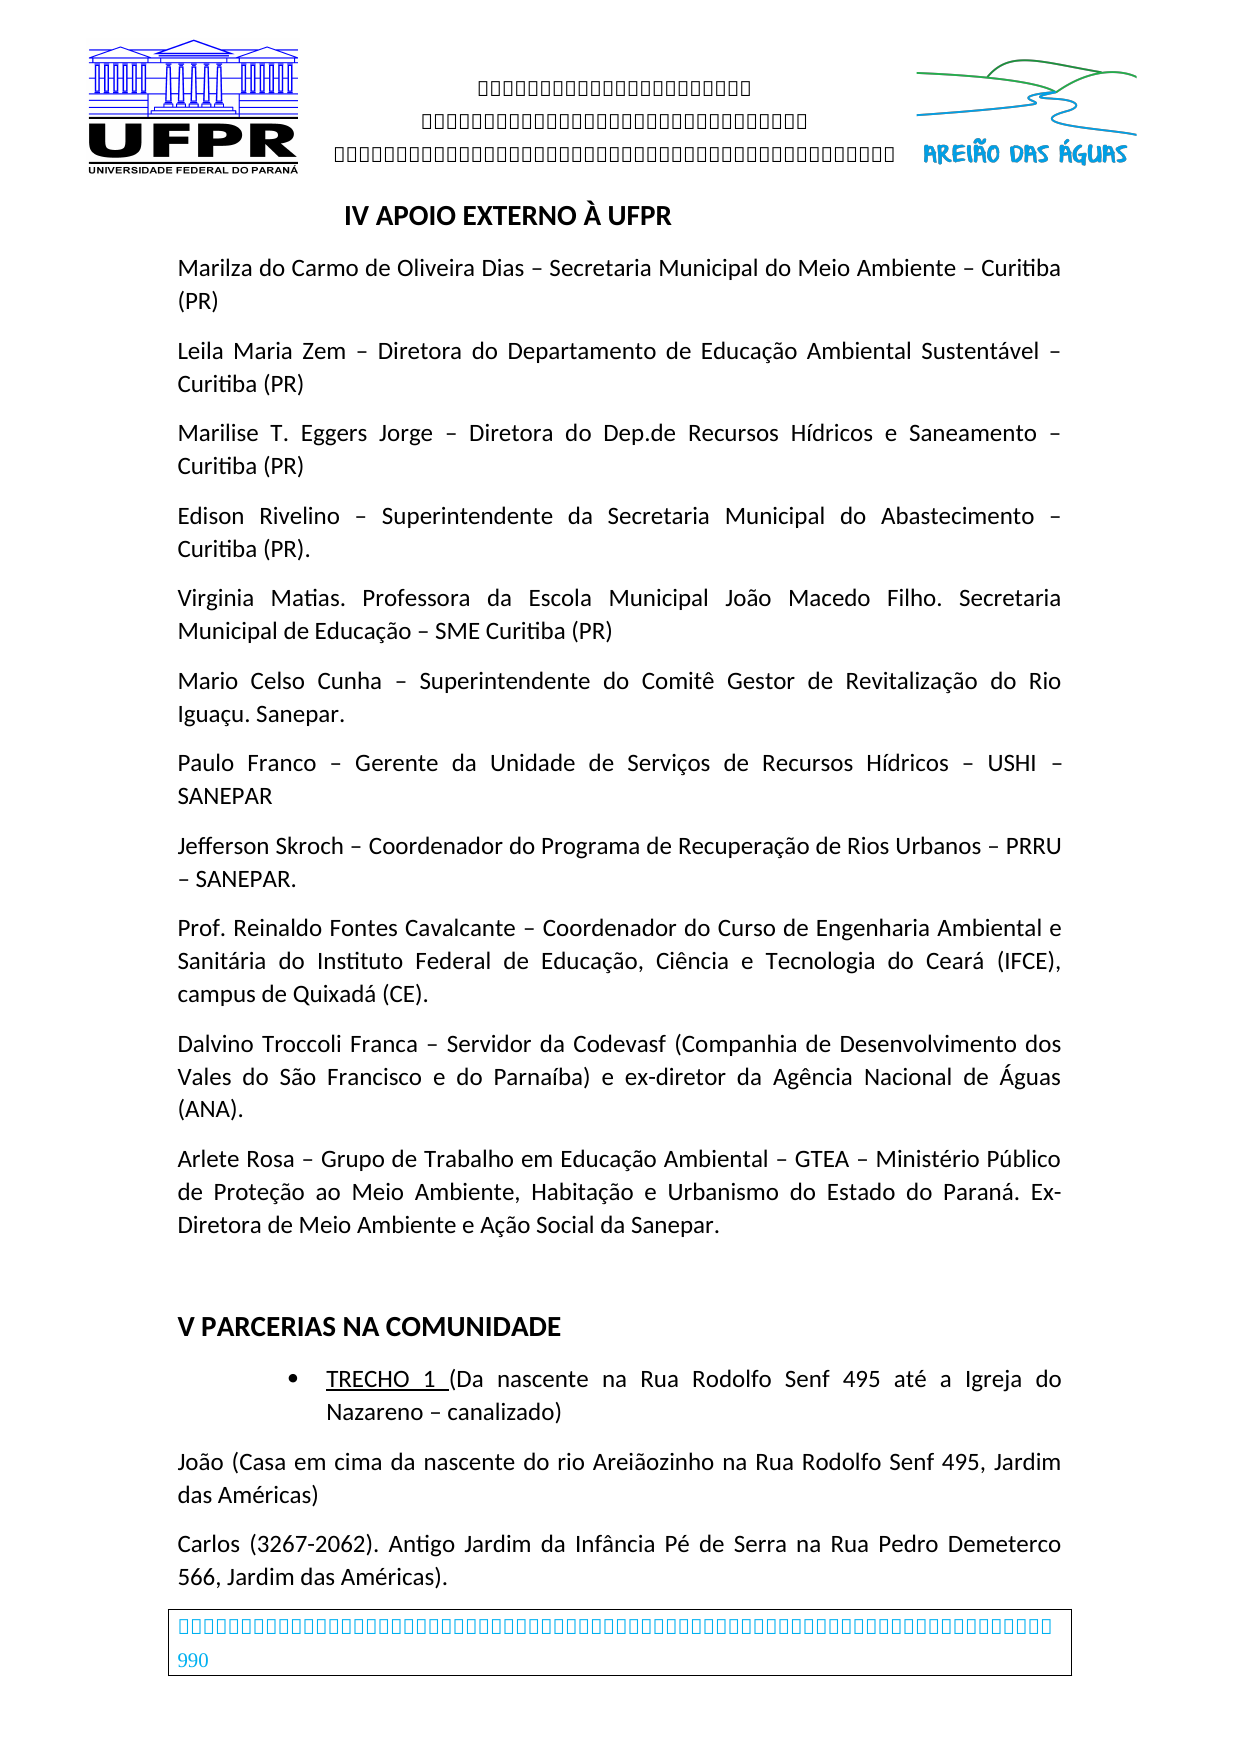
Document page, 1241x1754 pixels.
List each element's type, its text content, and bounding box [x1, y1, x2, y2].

picture [844, 1619, 851, 1632]
picture [1004, 1619, 1011, 1632]
picture [829, 1619, 836, 1632]
picture [744, 1619, 751, 1632]
text IV APOIO EXTERNO À UFPR [177, 197, 1063, 233]
picture [254, 1619, 261, 1632]
picture [329, 1619, 336, 1632]
text Carlos (3267-2062). Antigo Jardim da Infância Pé de Serra na Rua Pedro Demeterco 566, Jardim das Américas). [177, 1528, 1063, 1592]
picture [419, 1619, 426, 1632]
picture [779, 1619, 786, 1632]
picture [529, 1619, 536, 1632]
picture [319, 1619, 326, 1632]
picture [269, 1619, 276, 1632]
picture [654, 1619, 661, 1632]
picture [219, 1619, 226, 1632]
picture [394, 1619, 401, 1632]
text Jefferson Skroch – Coordenador do Programa de Recuperação de Rios Urbanos – PRRU – SANEPAR. [177, 830, 1063, 893]
picture [1044, 1619, 1051, 1632]
picture [244, 1619, 251, 1632]
picture [444, 1619, 451, 1632]
picture [179, 1619, 186, 1632]
text Prof. Reinaldo Fontes Cavalcante – Coordenador do Curso de Engenharia Ambiental e Sanitária do Instituto Federal de Educação, Ciência e Tecnologia do Ceará (IFCE), campus de Quixadá (CE). [177, 976, 1063, 1009]
picture [86, 38, 300, 177]
picture [729, 1619, 736, 1632]
text Marilza do Carmo de Oliveira Dias – Secretaria Municipal do Meio Ambiente – Curitiba (PR) [177, 252, 1063, 316]
text Leila Maria Zem – Diretora do Departamento de Educação Ambiental Sustentável – Curitiba (PR) [177, 335, 1063, 398]
picture [916, 96, 1137, 183]
picture [454, 1619, 461, 1632]
picture [929, 1619, 936, 1632]
picture [544, 1619, 551, 1632]
picture [994, 1619, 1001, 1632]
picture [304, 1619, 311, 1632]
picture [279, 1619, 286, 1632]
text Marilise T. Eggers Jorge – Diretora do Dep.de Recursos Hídricos e Saneamento – Curitiba (PR) [177, 417, 1063, 481]
picture [604, 1619, 611, 1632]
picture [354, 1619, 361, 1632]
text Paulo Franco – Gerente da Unidade de Serviços de Recursos Hídricos – USHI – SANEPAR [177, 747, 1063, 811]
picture [204, 1619, 211, 1632]
picture [594, 1619, 601, 1632]
picture [894, 1619, 901, 1632]
picture [944, 1619, 951, 1632]
picture [804, 1619, 811, 1632]
picture [369, 1619, 376, 1632]
picture [519, 1619, 526, 1632]
picture [619, 1619, 626, 1632]
text Mario Celso Cunha – Superintendente do Comitê Gestor de Revitalização do Rio Iguaçu. Sanepar. [177, 665, 1063, 728]
picture [194, 1619, 201, 1632]
picture [754, 1619, 761, 1632]
picture [979, 1619, 986, 1632]
picture [404, 1619, 411, 1632]
picture [869, 1619, 876, 1632]
picture [1019, 1619, 1026, 1632]
picture [629, 1619, 636, 1632]
picture [719, 1619, 726, 1632]
picture [344, 1619, 351, 1632]
picture [229, 1619, 236, 1632]
picture [794, 1619, 801, 1632]
text Arlete Rosa – Grupo de Trabalho em Educação Ambiental – GTEA – Ministério Público de Proteção ao Meio Ambiente, Habitação e Urbanismo do Estado do Paraná. Ex-Diretora de Meio Ambiente e Ação Social da Sanepar. [177, 1143, 1063, 1239]
picture [494, 1619, 501, 1632]
list TRECHO 1 (Da nascente na Rua Rodolfo Senf 495 até a Igreja do Nazareno – canalizado) [288, 1363, 1063, 1427]
picture [679, 1619, 686, 1632]
picture [904, 1619, 911, 1632]
picture [504, 1619, 511, 1632]
picture [469, 1619, 476, 1632]
picture [379, 1619, 386, 1632]
picture [819, 1619, 826, 1632]
picture [294, 1619, 301, 1632]
text Edison Rivelino – Superintendente da Secretaria Municipal do Abastecimento – Curitiba (PR). [177, 500, 1063, 563]
picture [954, 1619, 961, 1632]
picture [429, 1619, 436, 1632]
text João (Casa em cima da nascente do rio Areiãozinho na Rua Rodolfo Senf 495, Jardim das Américas) [177, 1446, 1063, 1509]
picture [704, 1619, 711, 1632]
picture [479, 1619, 486, 1632]
picture [879, 1619, 886, 1632]
picture [579, 1619, 586, 1632]
picture [694, 1619, 701, 1632]
picture [969, 1619, 976, 1632]
picture [669, 1619, 676, 1632]
picture [569, 1619, 576, 1632]
text Dalvino Troccoli Franca – Servidor da Codevasf (Companhia de Desenvolvimento dos Vales do São Francisco e do Parnaíba) e ex-diretor da Agência Nacional de Águas (ANA). [177, 1028, 1063, 1124]
picture [644, 1619, 651, 1632]
picture [919, 1619, 926, 1632]
picture [854, 1619, 861, 1632]
picture [916, 46, 1137, 133]
picture [554, 1619, 561, 1632]
text V PARCERIAS NA COMUNIDADE [177, 1308, 1063, 1344]
picture [1029, 1619, 1036, 1632]
text Virginia Matias. Professora da Escola Municipal João Macedo Filho. Secretaria Municipal de Educação – SME Curitiba (PR) [177, 582, 1063, 646]
picture [769, 1619, 776, 1632]
